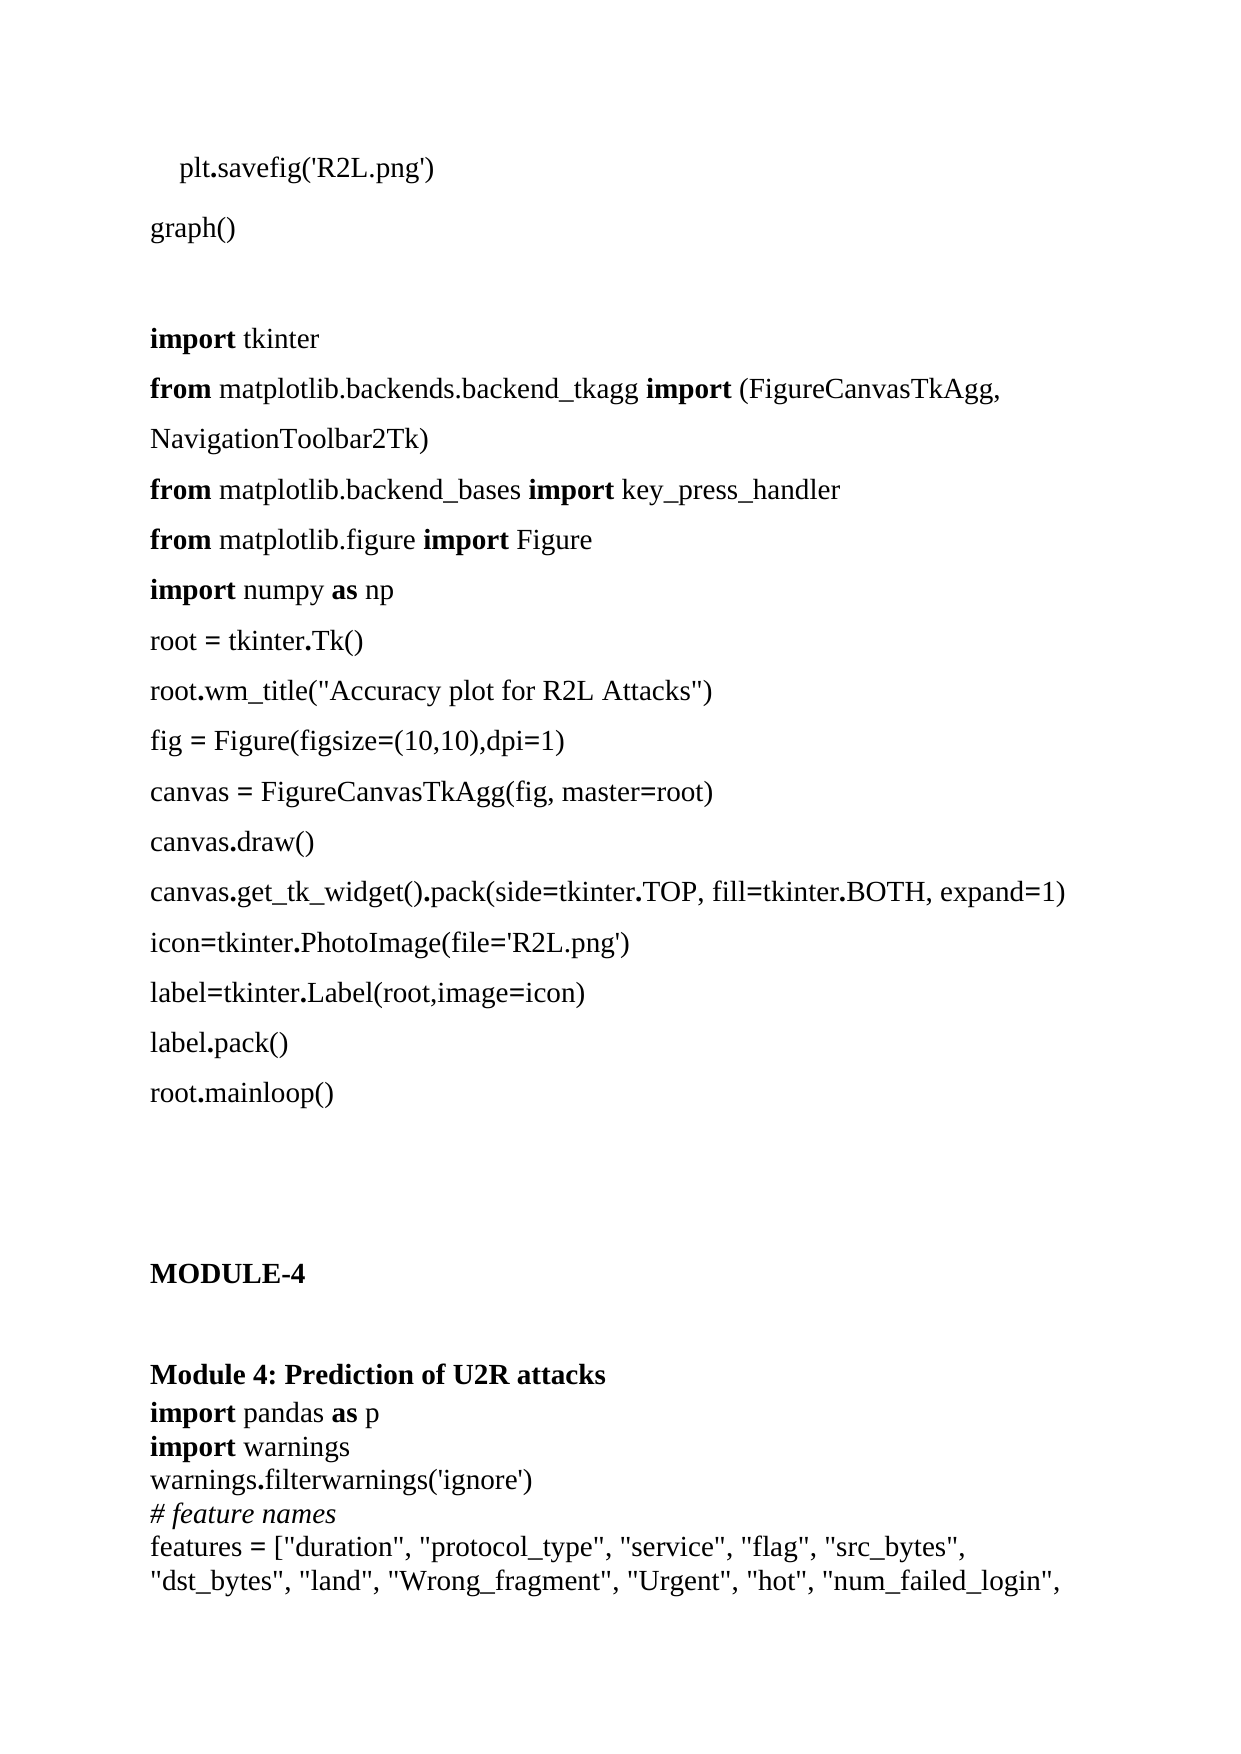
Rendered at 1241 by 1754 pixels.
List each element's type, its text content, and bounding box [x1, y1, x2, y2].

text import pandas as p [150, 1395, 1090, 1429]
text import warnings [150, 1429, 1090, 1462]
text fig = Figure(figsize=(10,10),dpi=1) [150, 723, 1090, 757]
text from matplotlib.backend_bases import key_press_handler [150, 472, 1090, 505]
subtitle Module 4: Prediction of U2R attacks [150, 1357, 1090, 1390]
text label.pack() [150, 1025, 1090, 1059]
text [150, 1529, 1090, 1597]
text from matplotlib.backends.backend_tkagg import (FigureCanvasTkAgg, NavigationToolbar2Tk) [150, 371, 1090, 455]
text MODULE-4 [150, 1257, 1090, 1290]
text root = tkinter.Tk() [150, 623, 1090, 656]
text import numpy as np [150, 572, 1090, 606]
text canvas.get_tk_widget().pack(side=tkinter.TOP, fill=tkinter.BOTH, expand=1) [150, 874, 1090, 908]
text plt.savefig('R2L.png') [150, 150, 1090, 183]
text graph() [150, 210, 1090, 244]
text warnings.filterwarnings('ignore') [150, 1462, 1090, 1496]
text root.mainloop() [150, 1076, 1090, 1109]
text canvas = FigureCanvasTkAgg(fig, master=root) [150, 774, 1090, 807]
text canvas.draw() [150, 824, 1090, 858]
text from matplotlib.figure import Figure [150, 522, 1090, 556]
text label=tkinter.Label(root,image=icon) [150, 975, 1090, 1008]
text # feature names [150, 1496, 1090, 1529]
text root.wm_title("Accuracy plot for R2L Attacks") [150, 673, 1090, 707]
text icon=tkinter.PhotoImage(file='R2L.png') [150, 925, 1090, 958]
text import tkinter [150, 321, 1090, 354]
